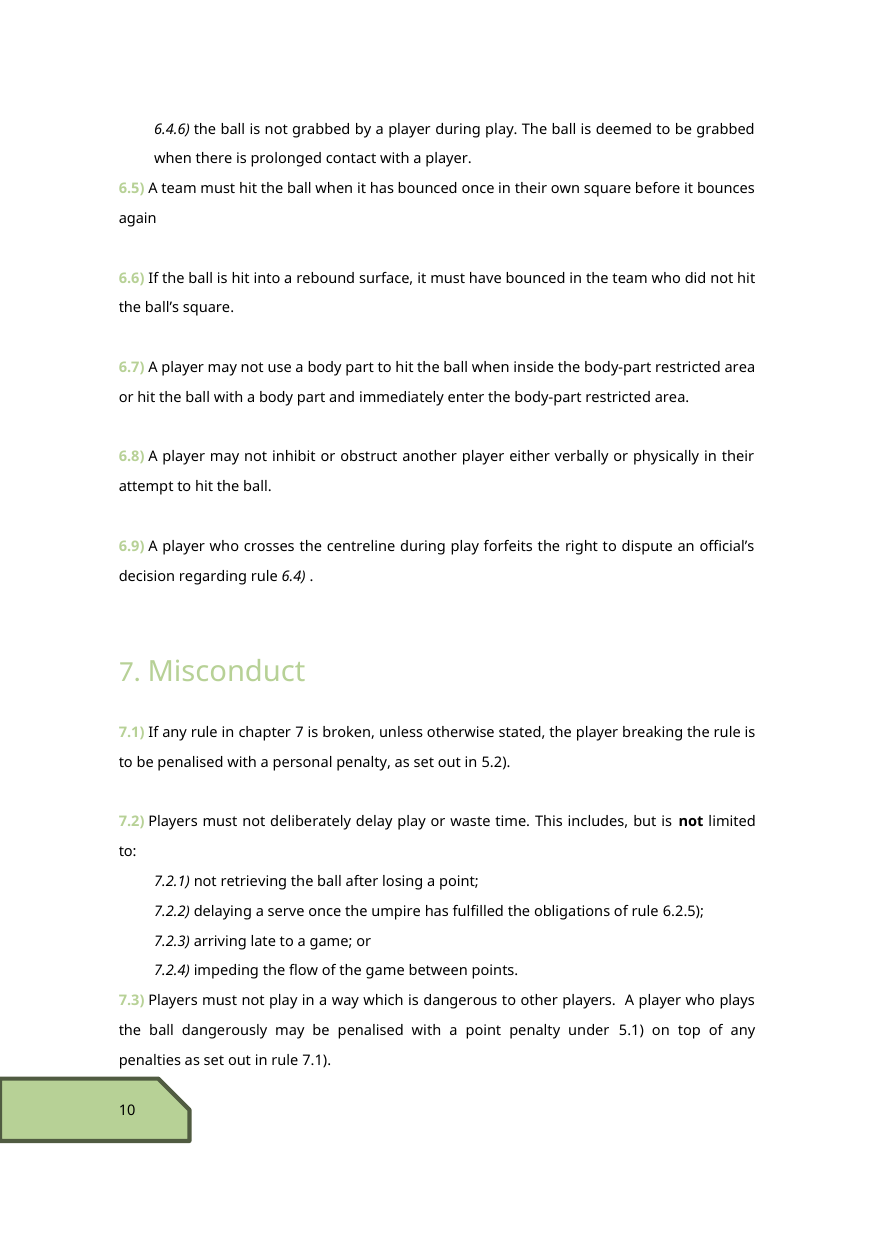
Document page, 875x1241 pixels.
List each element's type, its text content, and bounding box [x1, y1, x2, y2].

text Players must not deliberately delay play or waste time. This includes, but is not limited to: [118, 811, 756, 861]
text If any rule in chapter 7 is broken, unless otherwise stated, the player breaking the rule is to be penalised with a personal penalty, as set out in 5.2). [118, 722, 756, 772]
text arriving late to a game; or [154, 930, 756, 950]
text If the ball is hit into a rebound surface, it must have bounced in the team who did not hit the ball’s square. [118, 267, 756, 317]
subtitle Misconduct [118, 650, 756, 689]
text delaying a serve once the umpire has fulfilled the obligations of rule 6.2.5); [154, 901, 756, 921]
text A team must hit the ball when it has bounced once in their own square before it bounces again [118, 178, 756, 228]
text A player may not inhibit or obstruct another player either verbally or physically in their attempt to hit the ball. [118, 446, 756, 496]
text the ball is not grabbed by a player during play. The ball is deemed to be grabbed when there is prolonged contact with a player. [154, 118, 756, 168]
text A player who crosses the centreline during play forfeits the right to dispute an official’s decision regarding rule 6.4) . [118, 536, 756, 585]
text A player may not use a body part to hit the ball when inside the body-part restricted area or hit the ball with a body part and immediately enter the body-part restricted area. [118, 357, 756, 406]
text impeding the flow of the game between points. [154, 960, 756, 980]
text Players must not play in a way which is dangerous to other players. A player who plays the ball dangerously may be penalised with a point penalty under 5.1) on top of any penalties as set out in rule 7.1). [118, 990, 756, 1069]
text not retrieving the ball after losing a point; [154, 871, 756, 891]
